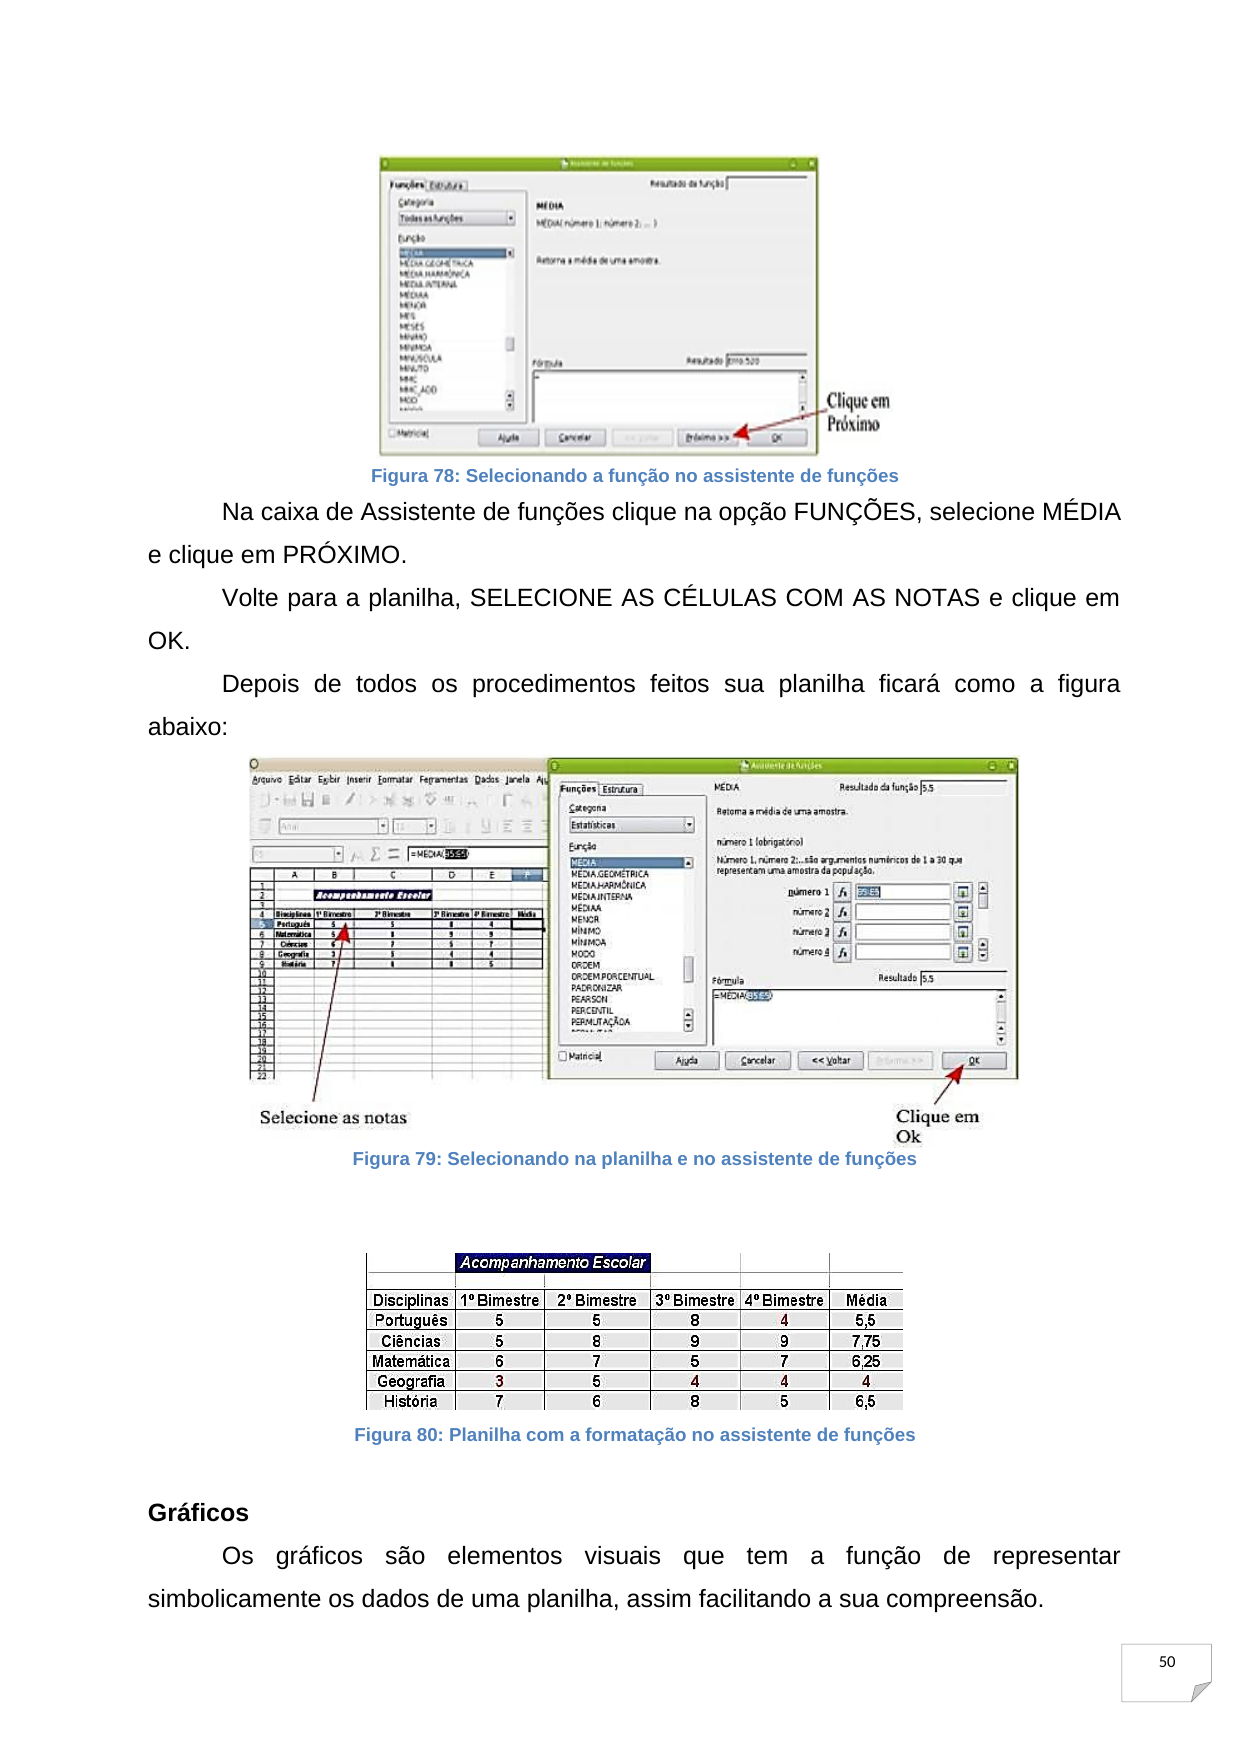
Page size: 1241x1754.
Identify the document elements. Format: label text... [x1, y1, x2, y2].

subtitle Gráficos [148, 1498, 1122, 1527]
picture [376, 147, 894, 459]
text Volte para a planilha, SELECIONE AS CÉLULAS COM AS NOTAS e clique em OK. [148, 583, 1122, 655]
text Na caixa de Assistente de funções clique na opção FUNÇÕES, selecione MÉDIA e clique em PRÓXIMO. [148, 497, 1122, 569]
picture [248, 755, 1021, 1148]
text Os gráficos são elementos visuais que tem a função de representar simbolicamente os dados de uma planilha, assim facilitando a sua compreensão. [148, 1541, 1122, 1613]
subtitle Figura 78: Selecionando a função no assistente de funções [148, 464, 1122, 486]
text Depois de todos os procedimentos feitos sua planilha ficará como a figura abaixo: [148, 669, 1122, 741]
picture [366, 1253, 903, 1410]
subtitle Figura 80: Planilha com a formatação no assistente de funções [148, 1424, 1122, 1445]
subtitle Figura 79: Selecionando na planilha e no assistente de funções [148, 1148, 1122, 1169]
